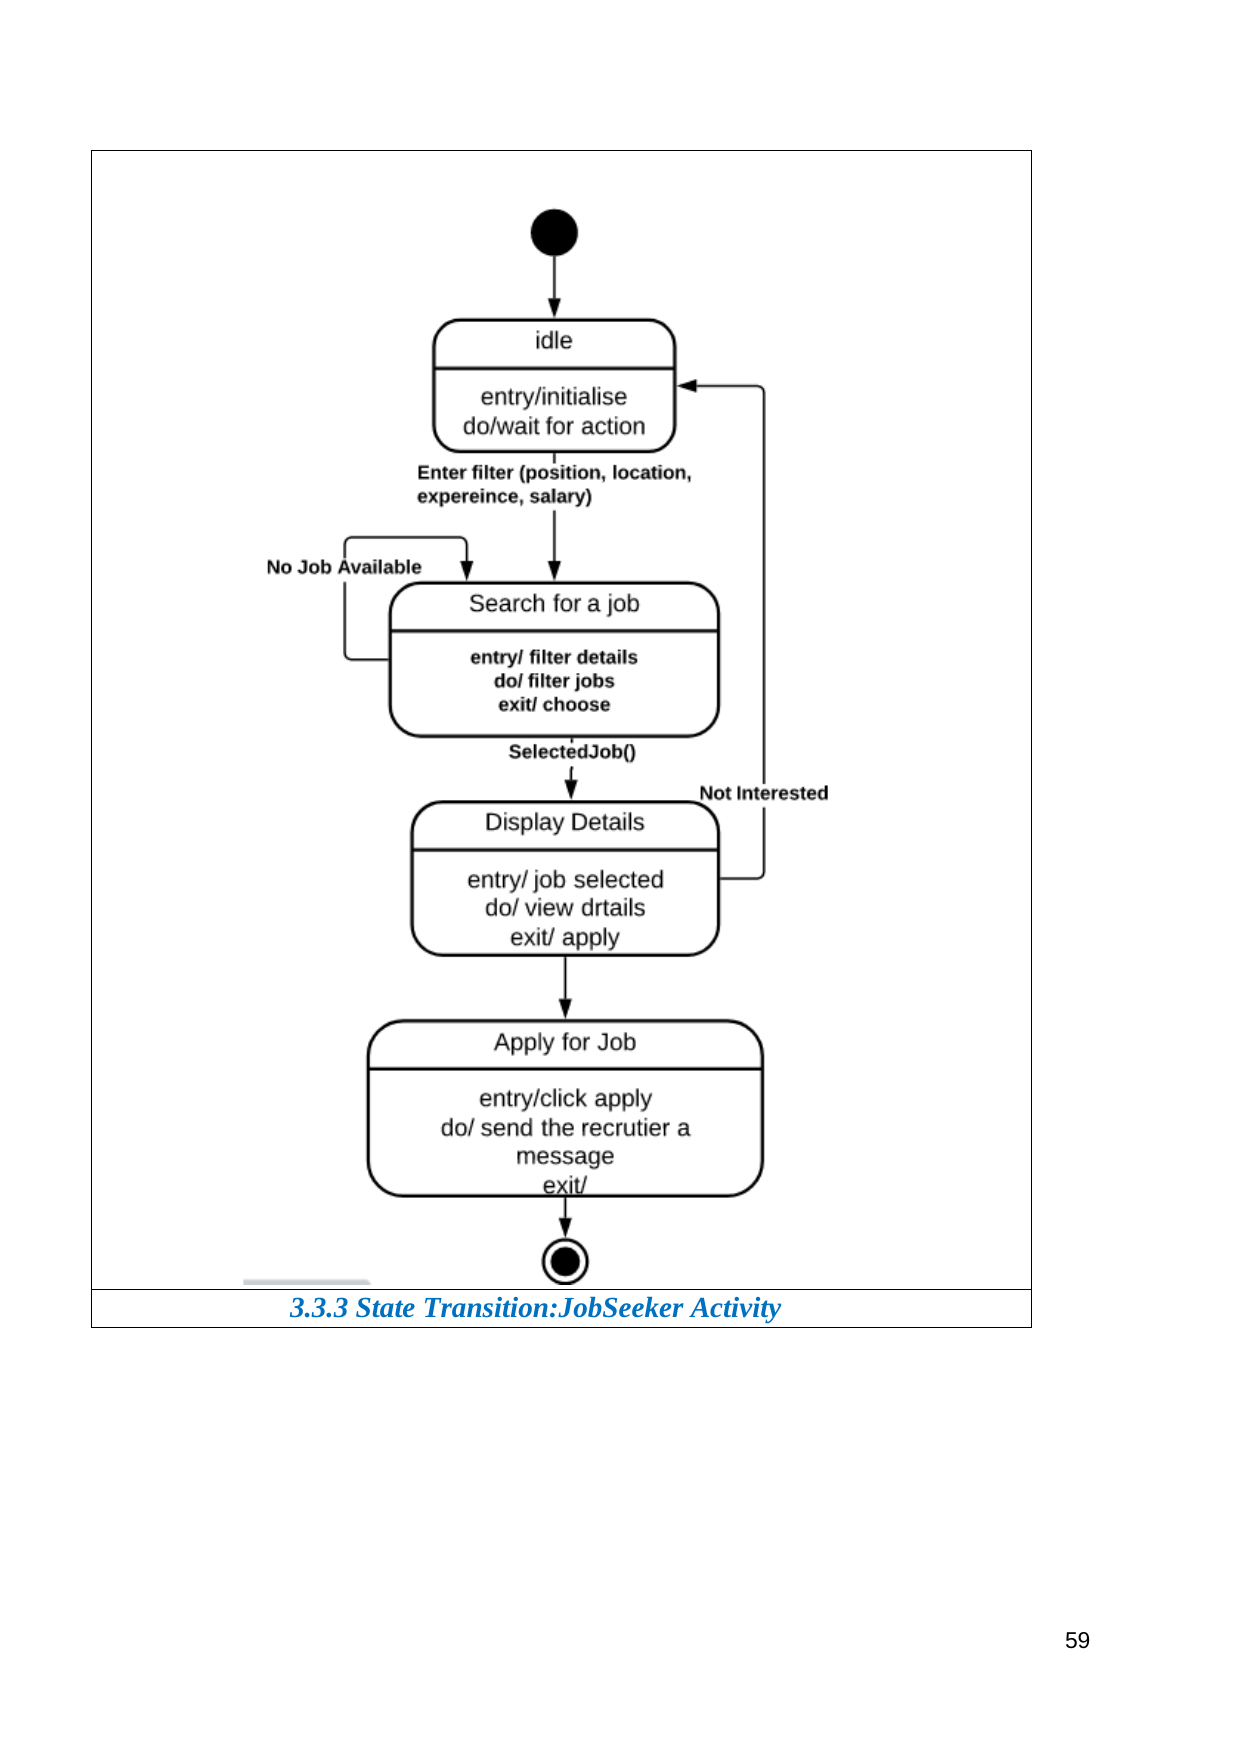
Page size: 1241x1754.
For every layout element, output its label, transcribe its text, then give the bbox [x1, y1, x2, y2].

table_header [92, 151, 1031, 1289]
picture [243, 189, 890, 1285]
table_cell 3.3.3 State Transition:JobSeeker Activity [92, 1290, 1031, 1327]
